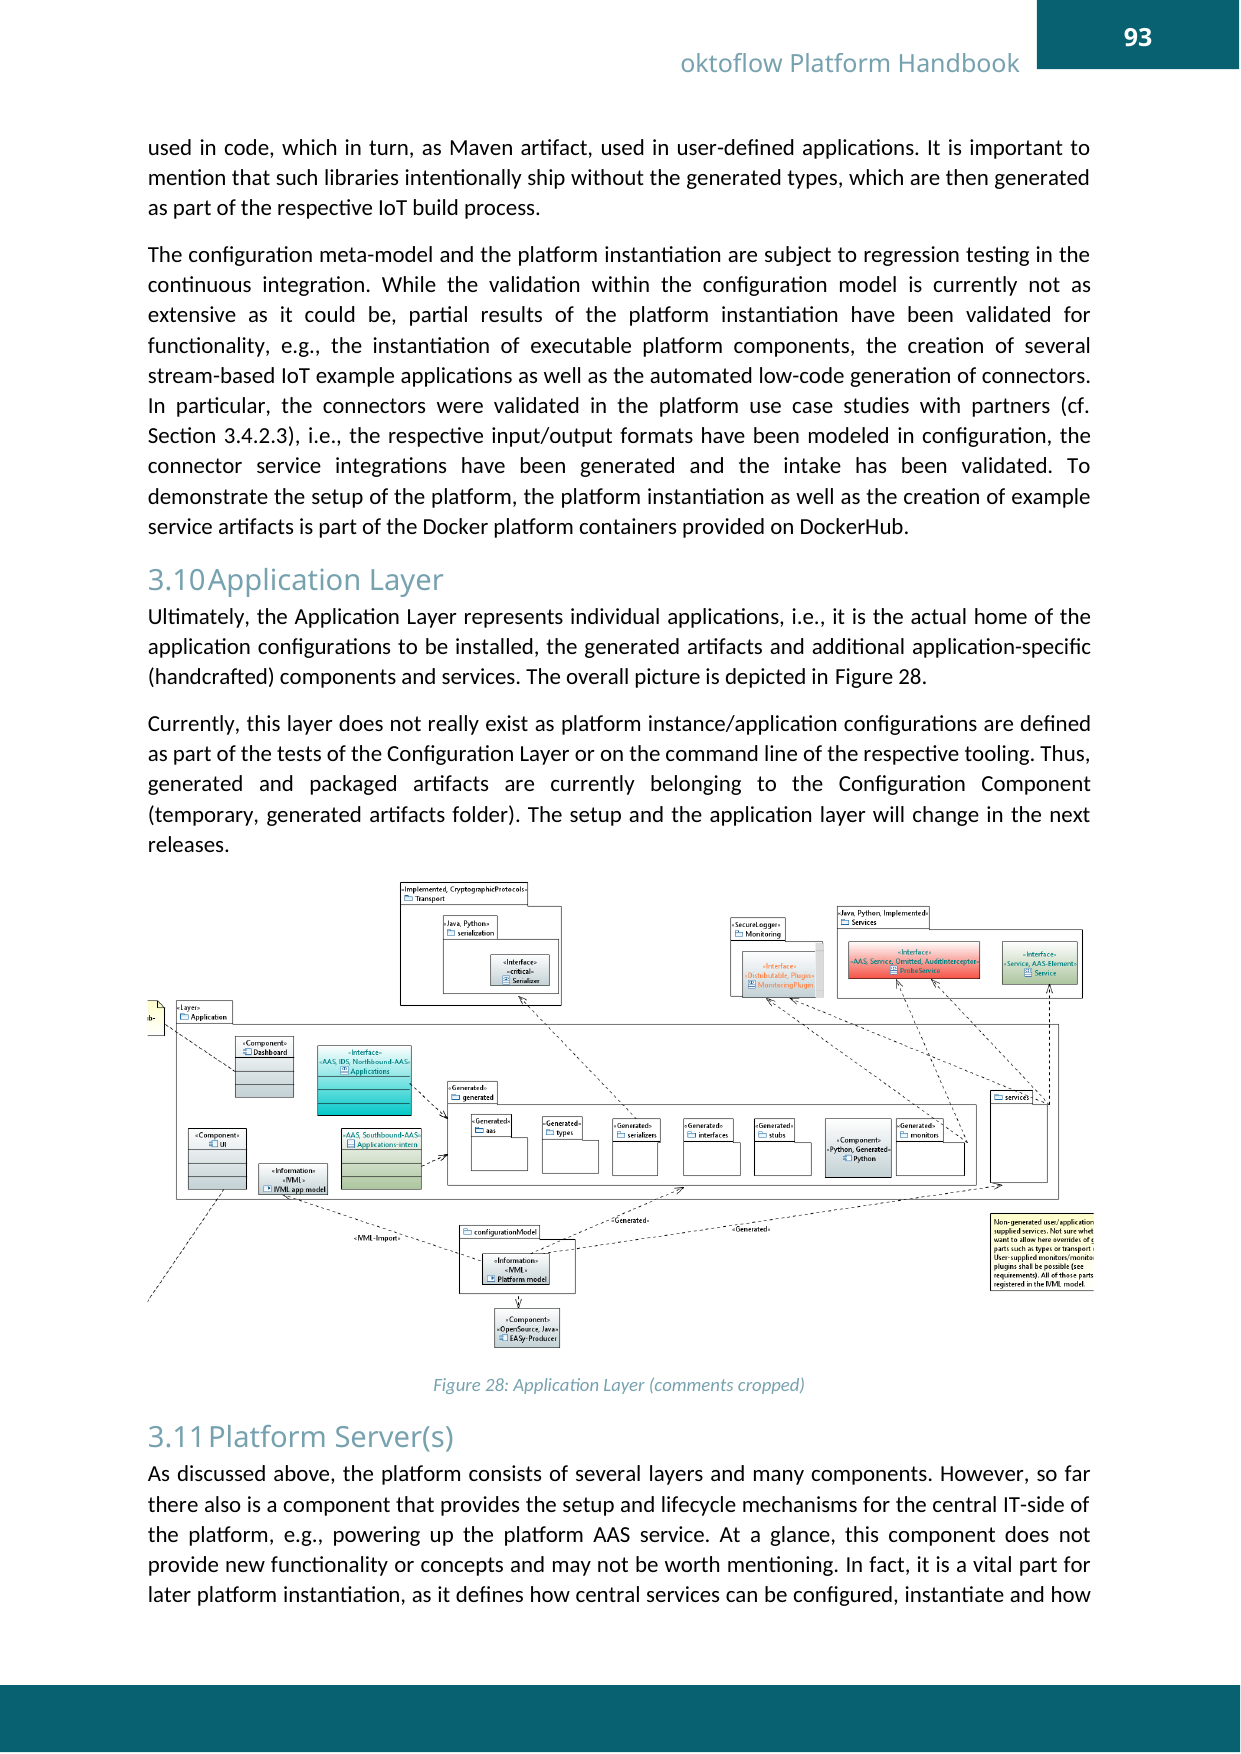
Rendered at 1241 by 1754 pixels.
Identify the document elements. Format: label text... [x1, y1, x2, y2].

text Currently, this layer does not really exist as platform instance/application configurations are defined as part of the tests of the Configuration Layer or on the command line of the respective tooling. Thus, generated and packaged artifacts are currently belonging to the Configuration Component (temporary, generated artifacts folder). The setup and the application layer will change in the next releases. [148, 709, 1093, 858]
subtitle Platform Server(s) [148, 1417, 1093, 1456]
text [148, 133, 1093, 221]
text Figure 28: Application Layer (comments cropped) [148, 1373, 1093, 1396]
picture [147, 876, 1094, 1355]
subtitle Application Layer [148, 559, 1093, 599]
text Ultimately, the Application Layer represents individual applications, i.e., it is the actual home of the application configurations to be installed, the generated artifacts and additional application-specific (handcrafted) components and services. The overall picture is depicted in Figure 28. [148, 602, 1093, 690]
text The configuration meta-model and the platform instantiation are subject to regression testing in the continuous integration. While the validation within the configuration model is currently not as extensive as it could be, partial results of the platform instantiation have been validated for functionality, e.g., the instantiation of executable platform components, the creation of several stream-based IoT example applications as well as the automated low-code generation of connectors. In particular, the connectors were validated in the platform use case studies with partners (cf. Section 3.4.2.3), i.e., the respective input/output formats have been modeled in configuration, the connector service integrations have been generated and the intake has been validated. To demonstrate the setup of the platform, the platform instantiation as well as the creation of example service artifacts is part of the Docker platform containers provided on DockerHub. [148, 240, 1093, 540]
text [148, 1459, 1093, 1608]
